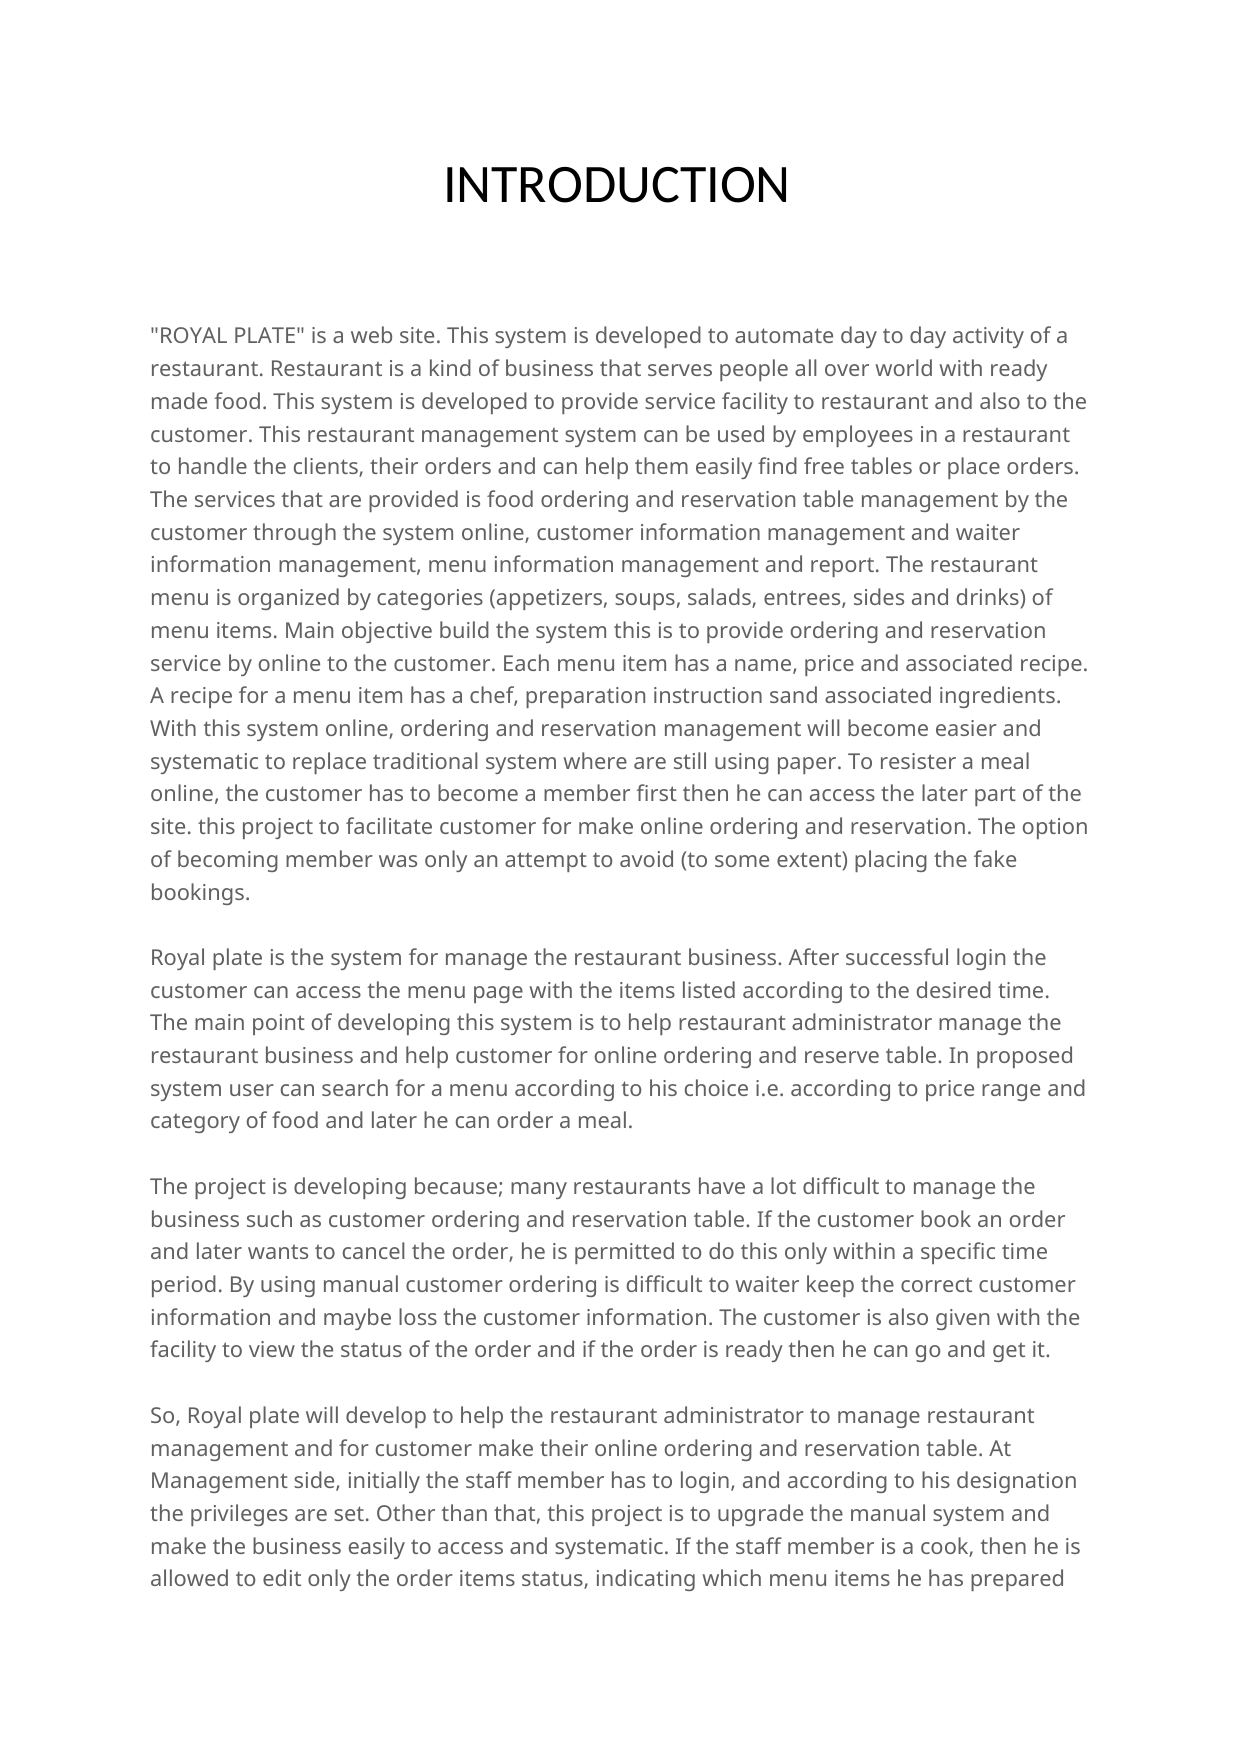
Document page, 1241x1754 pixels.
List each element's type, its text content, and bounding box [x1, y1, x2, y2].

text INTRODUCTION [150, 150, 1090, 216]
text "ROYAL PLATE" is a web site. This system is developed to automate day to day activity of a restaurant. Restaurant is a kind of business that serves people all over world with ready made food. This system is developed to provide service facility to restaurant and also to the customer. This restaurant management system can be used by employees in a restaurant to handle the clients, their orders and can help them easily find free tables or place orders. The services that are provided is food ordering and reservation table management by the customer through the system online, customer information management and waiter information management, menu information management and report. The restaurant menu is organized by categories (appetizers, soups, salads, entrees, sides and drinks) of menu items. Main objective build the system this is to provide ordering and reservation service by online to the customer. Each menu item has a name, price and associated recipe. A recipe for a menu item has a chef, preparation instruction sand associated ingredients. With this system online, ordering and reservation management will become easier and systematic to replace traditional system where are still using paper. To resister a meal online, the customer has to become a member first then he can access the later part of the site. this project to facilitate customer for make online ordering and reservation. The option of becoming member was only an attempt to avoid (to some extent) placing the fake bookings. Royal plate is the system for manage the restaurant business. After successful login the customer can access the menu page with the items listed according to the desired time. The main point of developing this system is to help restaurant administrator manage the restaurant business and help customer for online ordering and reserve table. In proposed system user can search for a menu according to his choice i.e. according to price range and category of food and later he can order a meal. The project is developing because; many restaurants have a lot difficult to manage the business such as customer ordering and reservation table. If the customer book an order and later wants to cancel the order, he is permitted to do this only within a specific time period. By using manual customer ordering is difficult to waiter keep the correct customer information and maybe loss the customer information. The customer is also given with the facility to view the status of the order and if the order is ready then he can go and get it. So, Royal plate will develop to help the restaurant administrator to manage restaurant management and for customer make their online ordering and reservation table. At Management side, initially the staff member has to login, and according to his designation the privileges are set. Other than that, this project is to upgrade the manual system and make the business easily to access and systematic. If the staff member is a cook, then he is allowed to edit only the order items status, indicating which menu items he has prepared [150, 320, 1090, 1593]
